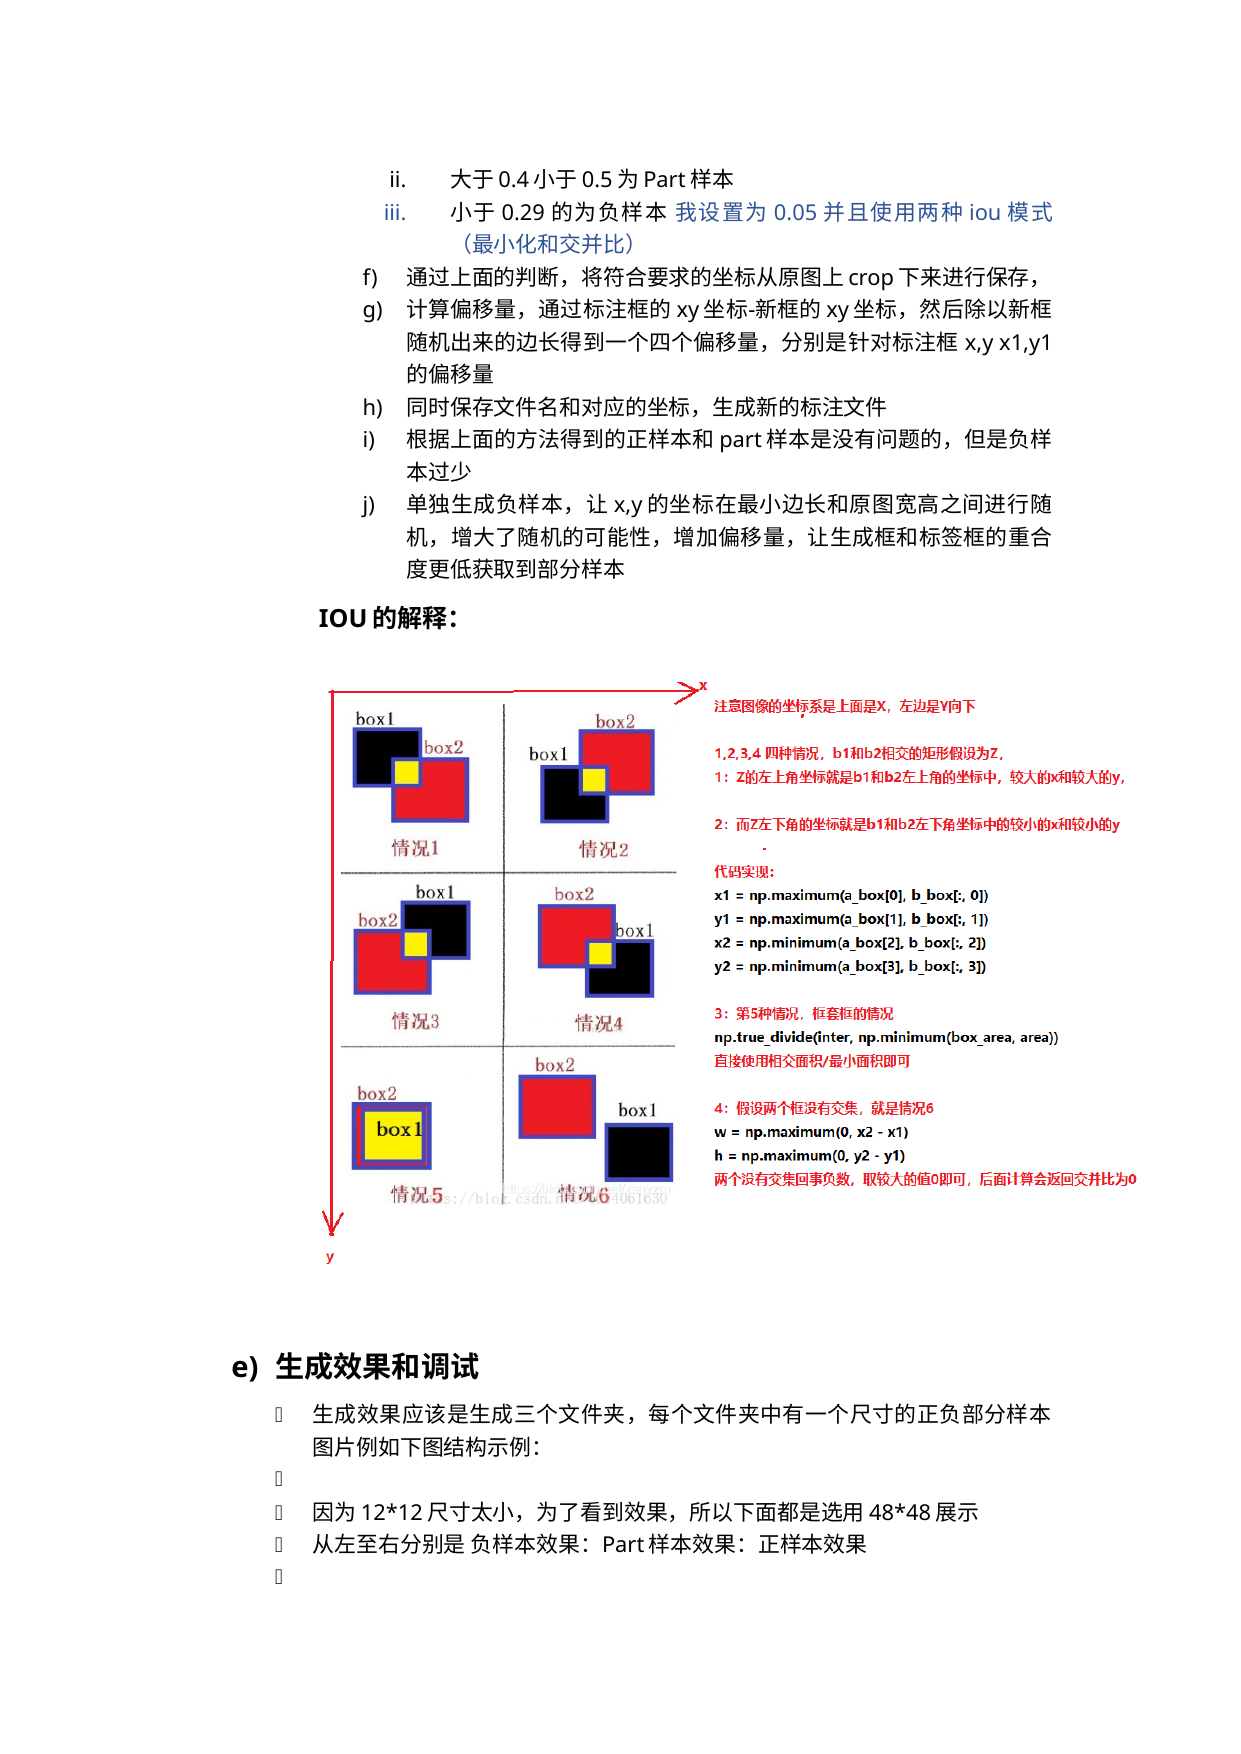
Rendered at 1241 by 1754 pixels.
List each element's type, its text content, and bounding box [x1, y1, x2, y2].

list 因为12*12尺寸太小，为了看到效果，所以下面都是选用48*48展示 [275, 1494, 1053, 1527]
list 同时保存文件名和对应的坐标，生成新的标注文件 [362, 389, 1053, 422]
list 从左至右分别是 负样本效果：Part样本效果：正样本效果 [275, 1527, 1053, 1559]
picture [318, 682, 1138, 1264]
list 小于0.29的为负样本 我设置为0.05并且使用两种iou模式（最小化和交并比） [406, 194, 1053, 259]
list 计算偏移量，通过标注框的xy坐标-新框的xy坐标，然后除以新框随机出来的边长得到一个四个偏移量，分别是针对标注框x,y x1,y1的偏移量 [362, 292, 1053, 389]
list 根据上面的方法得到的正样本和part样本是没有问题的，但是负样本过少 [362, 422, 1053, 487]
text IOU的解释： [319, 584, 1053, 649]
list 通过上面的判断，将符合要求的坐标从原图上crop下来进行保存， [362, 259, 1053, 292]
list 单独生成负样本，让x,y的坐标在最小边长和原图宽高之间进行随机，增大了随机的可能性，增加偏移量，让生成框和标签框的重合度更低获取到部分样本 [362, 487, 1053, 584]
list 大于0.4小于0.5为Part样本 [406, 162, 1053, 194]
list 生成效果应该是生成三个文件夹，每个文件夹中有一个尺寸的正负部分样本图片例如下图结构示例： [275, 1397, 1053, 1462]
list 生成效果和调试 [231, 1332, 1053, 1397]
